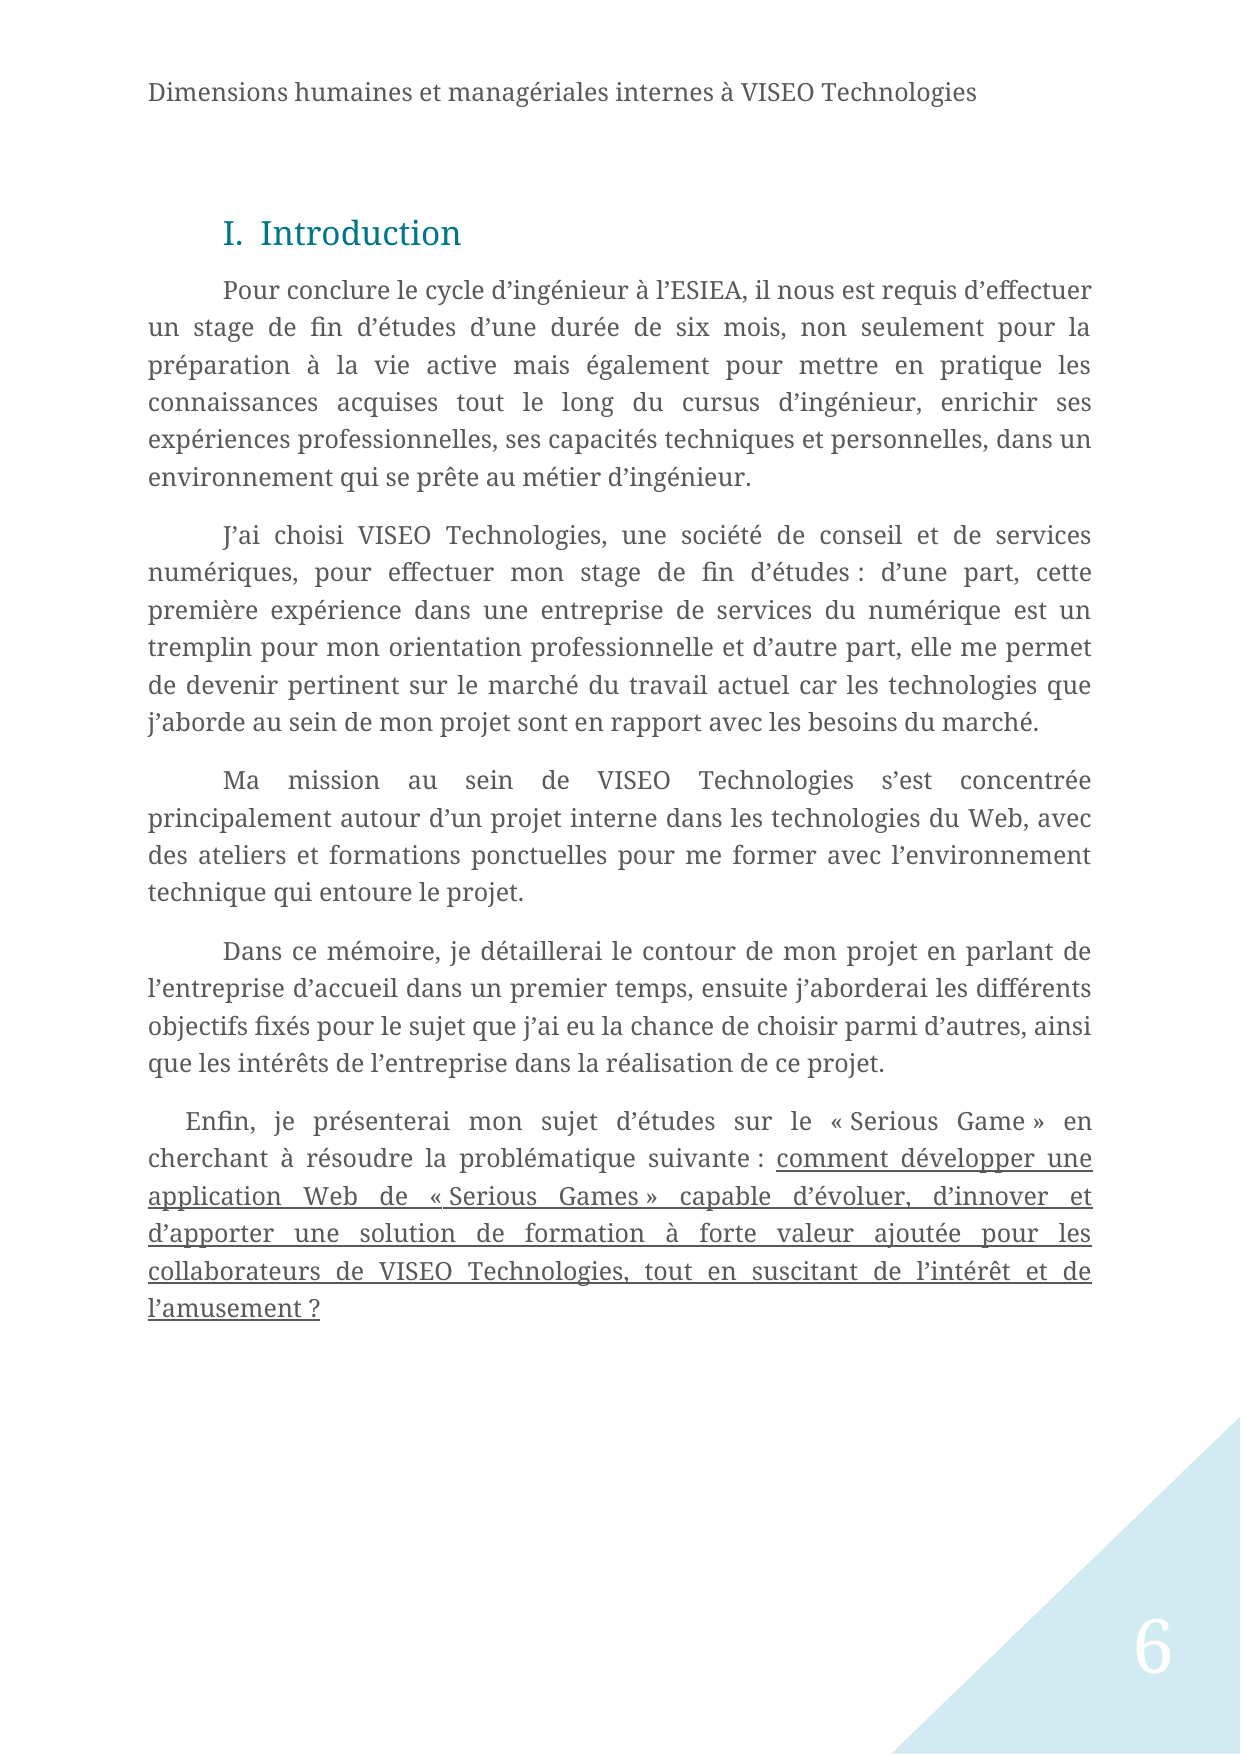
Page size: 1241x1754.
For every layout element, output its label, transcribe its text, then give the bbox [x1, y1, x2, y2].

text Dans ce mémoire, je détaillerai le contour de mon projet en parlant de l’entreprise d’accueil dans un premier temps, ensuite j’aborderai les différents objectifs fixés pour le sujet que j’ai eu la chance de choisir parmi d’autres, ainsi que les intérêts de l’entreprise dans la réalisation de ce projet. [148, 933, 1093, 1079]
text Enfin, je présenterai mon sujet d’études sur le « Serious Game » en cherchant à résoudre la problématique suivante : comment développer une application Web de « Serious Games » capable d’évoluer, d’innover et d’apporter une solution de formation à forte valeur ajoutée pour les collaborateurs de VISEO Technologies, tout en suscitant de l’intérêt et de l’amusement ? [148, 1208, 1093, 1325]
subtitle Introduction [223, 210, 1093, 256]
text J’ai choisi VISEO Technologies, une société de conseil et de services numériques, pour effectuer mon stage de fin d’études : d’une part, cette première expérience dans une entreprise de services du numérique est un tremplin pour mon orientation professionnelle et d’autre part, elle me permet de devenir pertinent sur le marché du travail actuel car les technologies que j’aborde au sein de mon projet sont en rapport avec les besoins du marché. [148, 518, 1093, 739]
text Enfin, je présenterai mon sujet d’études sur le « Serious Game » en cherchant à résoudre la problématique suivante : comment développer une application Web de « Serious Games » capable d’évoluer, d’innover et d’apporter une solution de formation à forte valeur ajoutée pour les collaborateurs de VISEO Technologies, tout en suscitant de l’intérêt et de l’amusement ? [148, 1104, 1093, 1207]
text Ma mission au sein de VISEO Technologies s’est concentrée principalement autour d’un projet interne dans les technologies du Web, avec des ateliers et formations ponctuelles pour me former avec l’environnement technique qui entoure le projet. [148, 763, 1093, 909]
text Pour conclure le cycle d’ingénieur à l’ESIEA, il nous est requis d’effectuer un stage de fin d’études d’une durée de six mois, non seulement pour la préparation à la vie active mais également pour mettre en pratique les connaissances acquises tout le long du cursus d’ingénieur, enrichir ses expériences professionnelles, ses capacités techniques et personnelles, dans un environnement qui se prête au métier d’ingénieur. [148, 272, 1093, 493]
